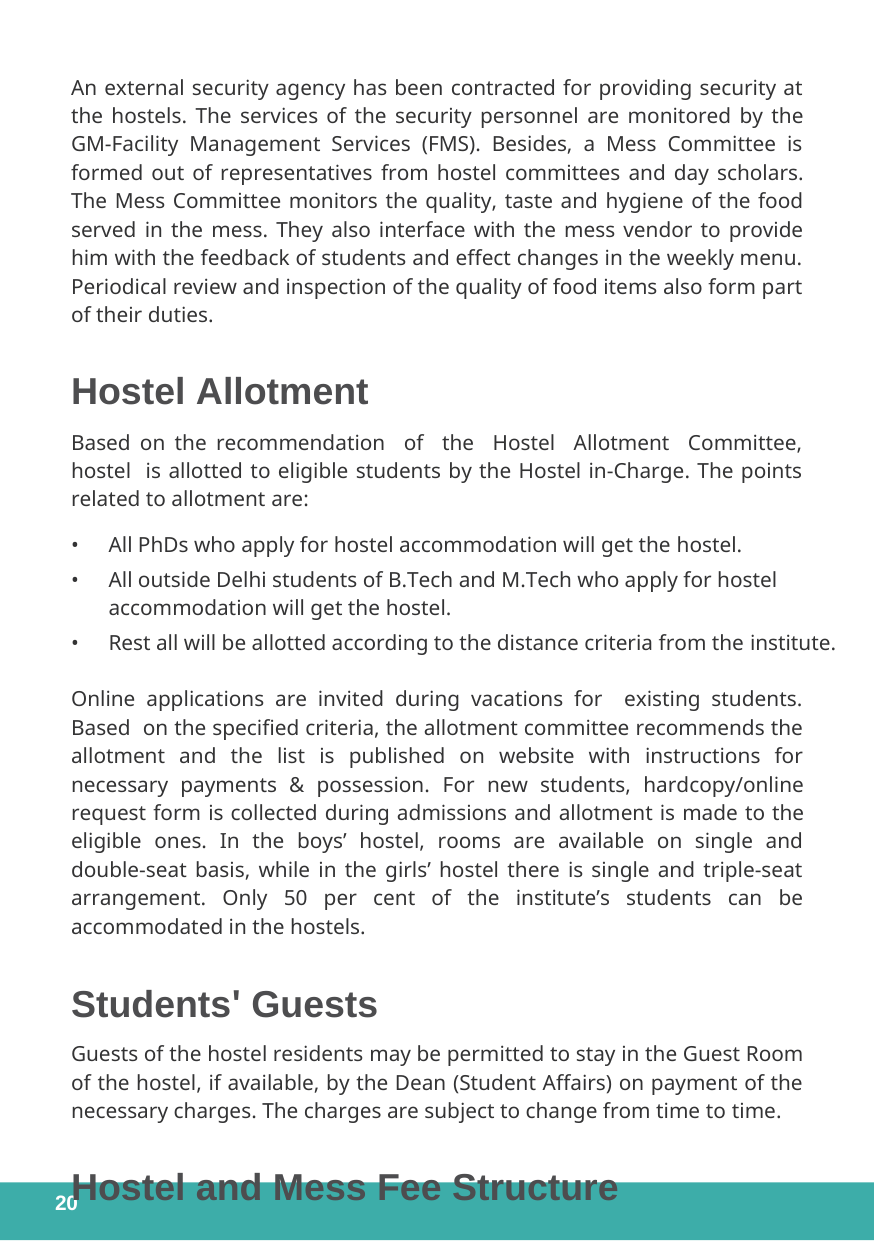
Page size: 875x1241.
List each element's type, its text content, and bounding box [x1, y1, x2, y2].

text Online applications are invited during vacations for existing students. Based on the specified criteria, the allotment committee recommends the allotment and the list is published on website with instructions for necessary payments & possession. For new students, hardcopy/online request form is collected during admissions and allotment is made to the eligible ones. In the boys’ hostel, rooms are available on single and double-seat basis, while in the girls’ hostel there is single and triple-seat arrangement. Only 50 per cent of the institute’s students can be accommodated in the hostels. [71, 684, 804, 940]
text Guests of the hostel residents may be permitted to stay in the Guest Room of the hostel, if available, by the Dean (Student Affairs) on payment of the necessary charges. The charges are subject to change from time to time. [71, 1039, 803, 1124]
text An external security agency has been contracted for providing security at the hostels. The services of the security personnel are monitored by the GM-Facility Management Services (FMS). Besides, a Mess Committee is formed out of representatives from hostel committees and day scholars. The Mess Committee monitors the quality, taste and hygiene of the food served in the mess. They also interface with the mess vendor to provide him with the feedback of students and effect changes in the weekly menu. Periodical review and inspection of the quality of food items also form part of their duties. [71, 73, 804, 329]
list All PhDs who apply for hostel accommodation will get the hostel. [71, 531, 839, 559]
subtitle Hostel and Mess Fee Structure [71, 1165, 839, 1208]
list Rest all will be allotted according to the distance criteria from the institute. [71, 628, 839, 656]
text Based on the recommendation of the Hostel Allotment Committee, hostel is allotted to eligible students by the Hostel in-Charge. The points related to allotment are: [71, 428, 804, 513]
subtitle Students' Guests [71, 977, 839, 1028]
subtitle Hostel Allotment [71, 369, 839, 412]
list All outside Delhi students of B.Tech and M.Tech who apply for hostel accommodation will get the hostel. [71, 565, 803, 622]
